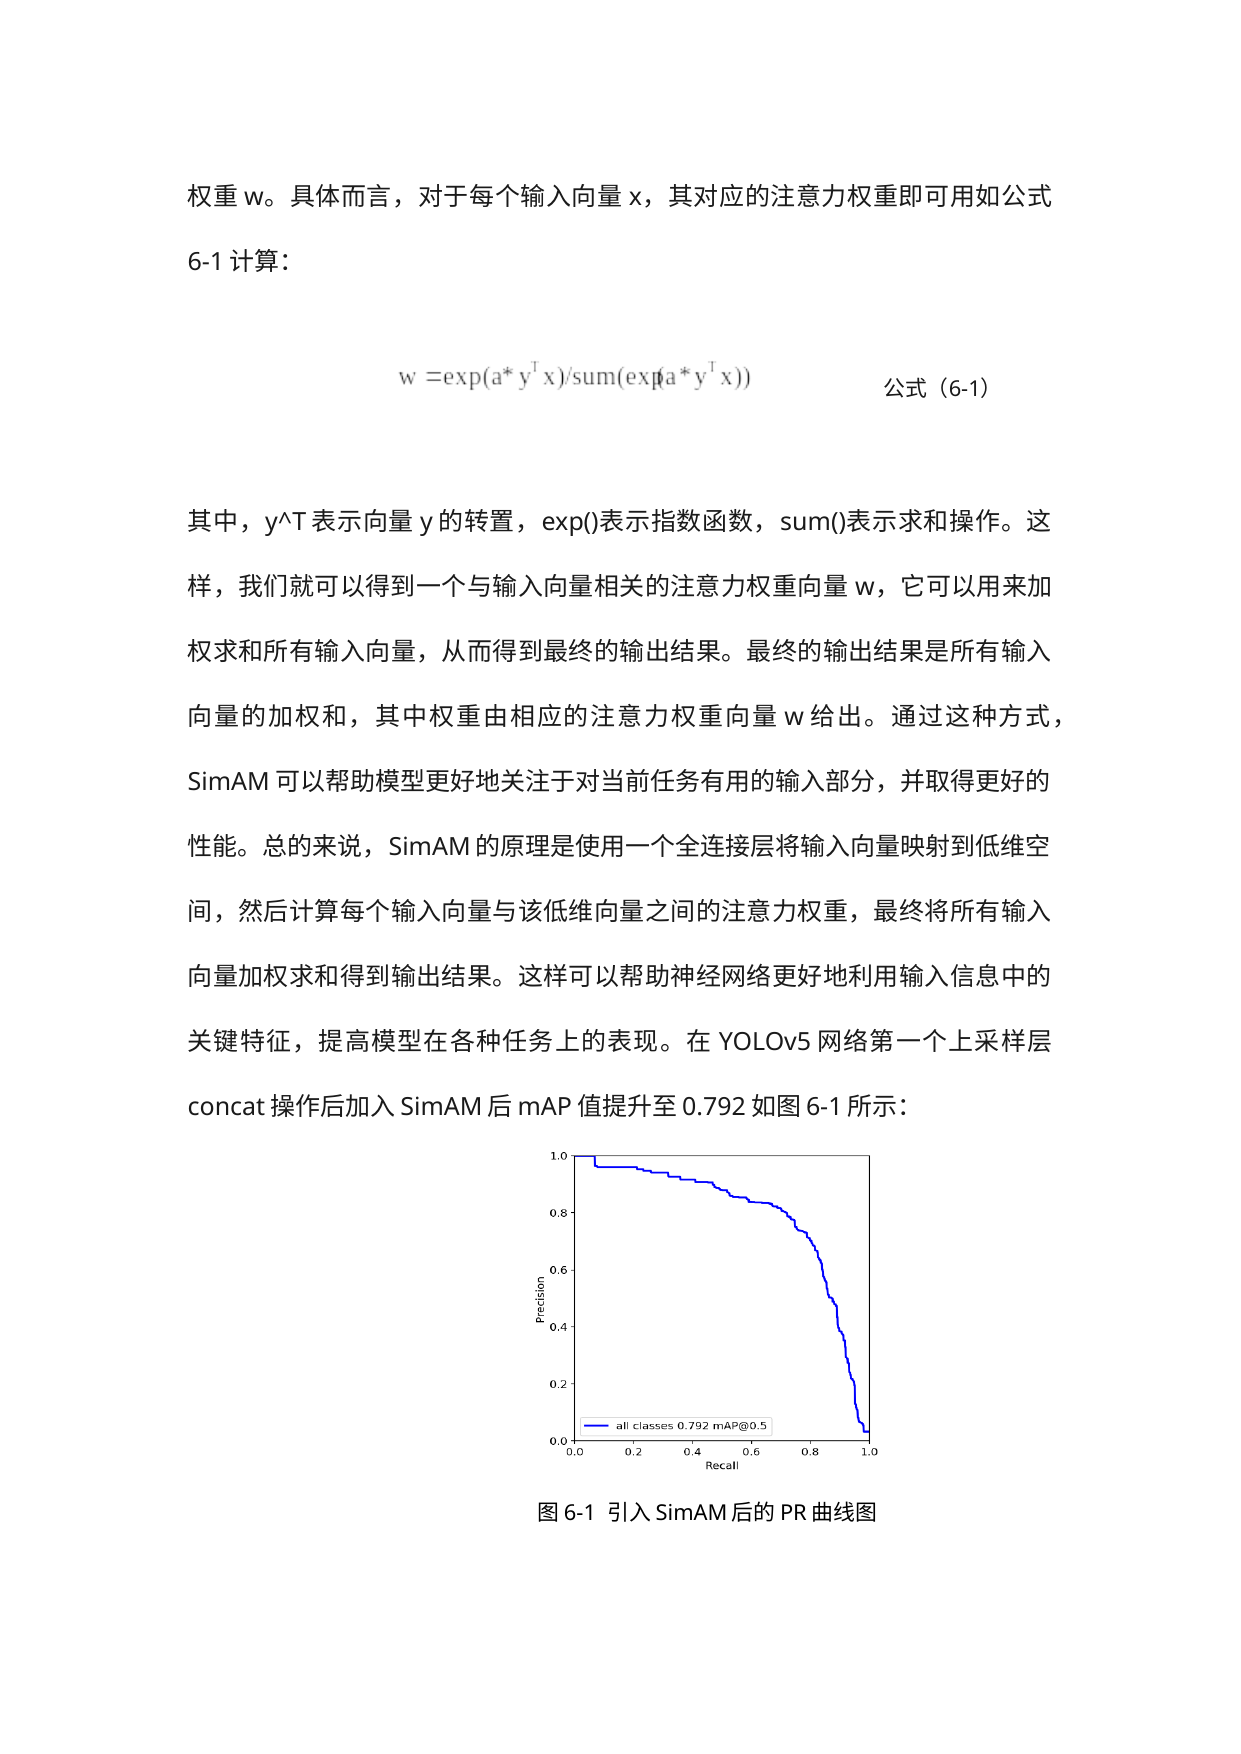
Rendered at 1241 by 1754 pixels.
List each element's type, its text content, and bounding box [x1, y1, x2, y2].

picture [522, 1140, 890, 1483]
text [187, 162, 1053, 292]
text 其中，y^T表示向量y的转置，exp()表示指数函数，sum()表示求和操作。这样，我们就可以得到一个与输入向量相关的注意力权重向量w，它可以用来加权求和所有输入向量，从而得到最终的输出结果。最终的输出结果是所有输入向量的加权和，其中权重由相应的注意力权重向量w给出。通过这种方式，SimAM可以帮助模型更好地关注于对当前任务有用的输入部分，并取得更好的性能。总的来说，SimAM的原理是使用一个全连接层将输入向量映射到低维空间，然后计算每个输入向量与该低维向量之间的注意力权重，最终将所有输入向量加权求和得到输出结果。这样可以帮助神经网络更好地利用输入信息中的关键特征，提高模型在各种任务上的表现。在YOLOv5网络第一个上采样层concat操作后加入SimAM后mAP值提升至0.792如图6-1所示： [187, 487, 1053, 1137]
text 公式（6-1） [187, 357, 1053, 422]
